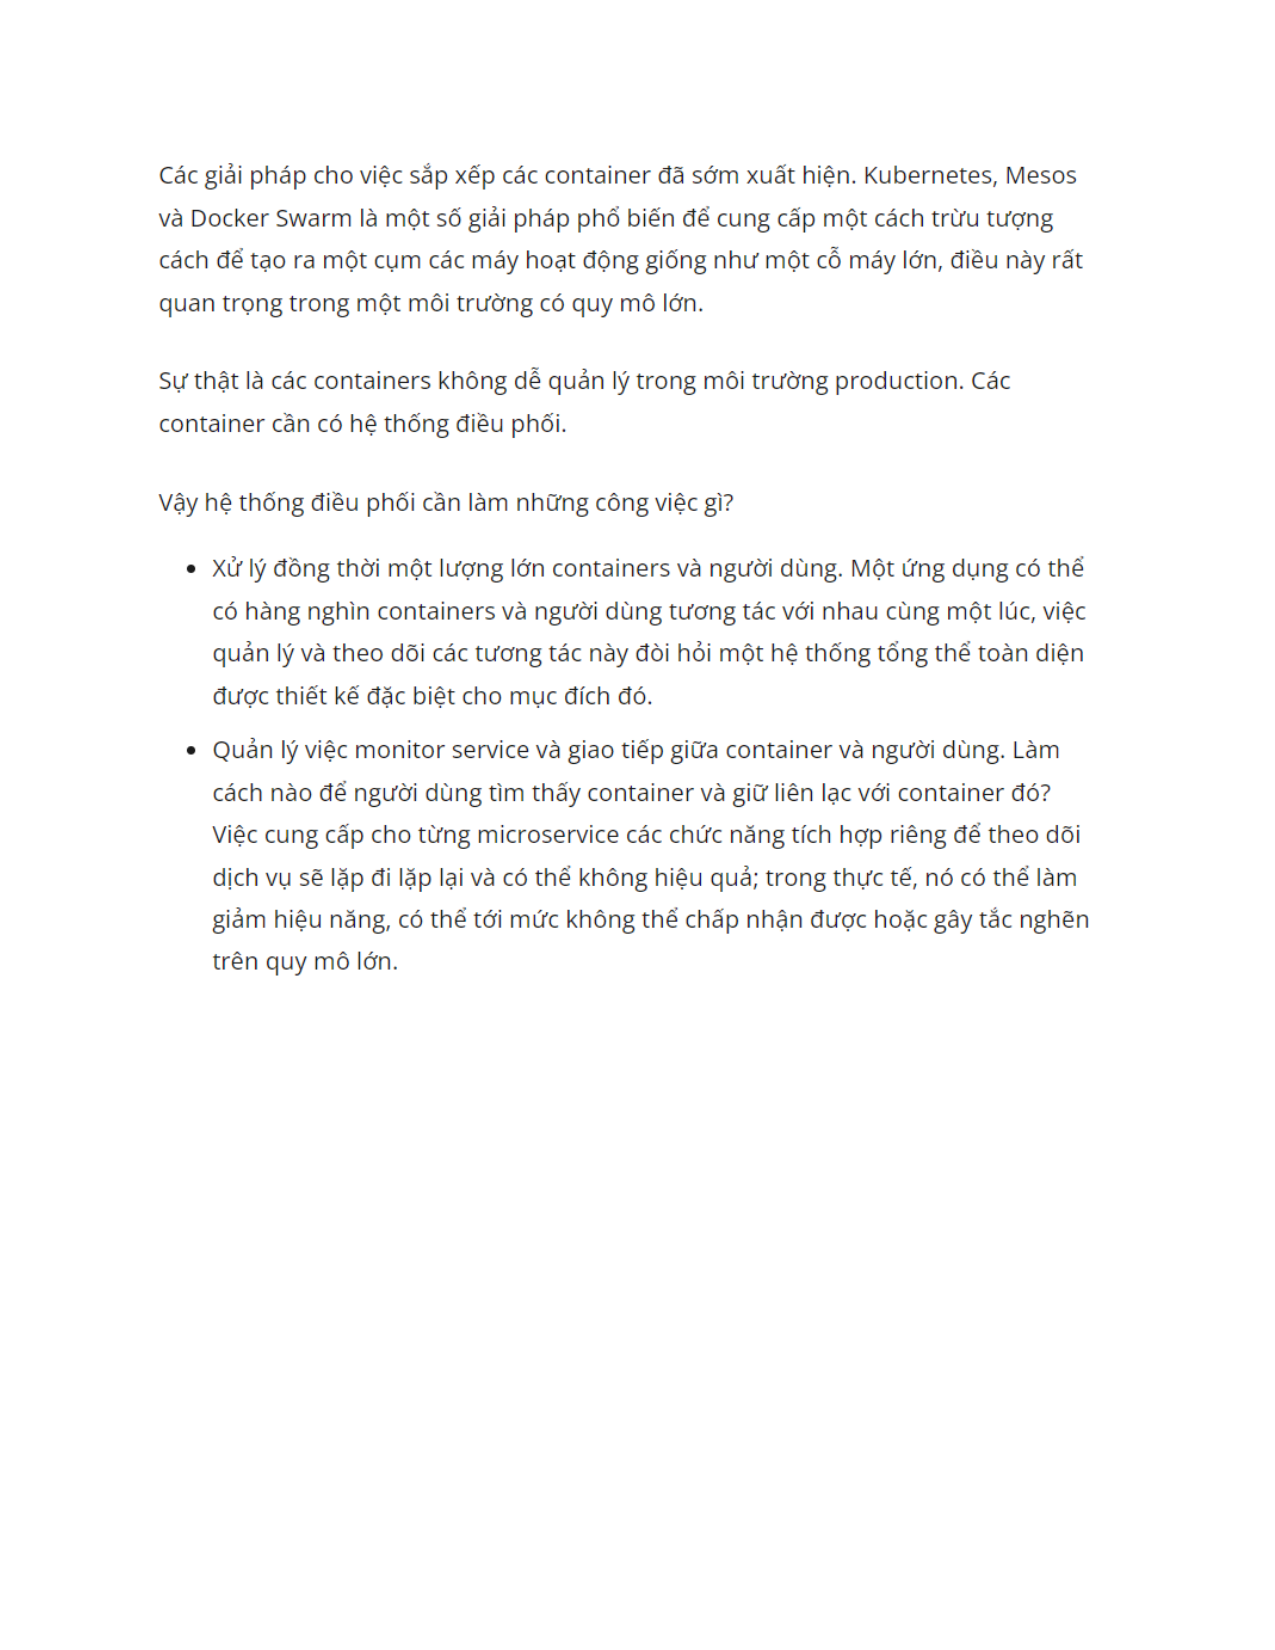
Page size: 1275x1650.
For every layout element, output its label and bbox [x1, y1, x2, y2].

picture [150, 150, 1125, 978]
